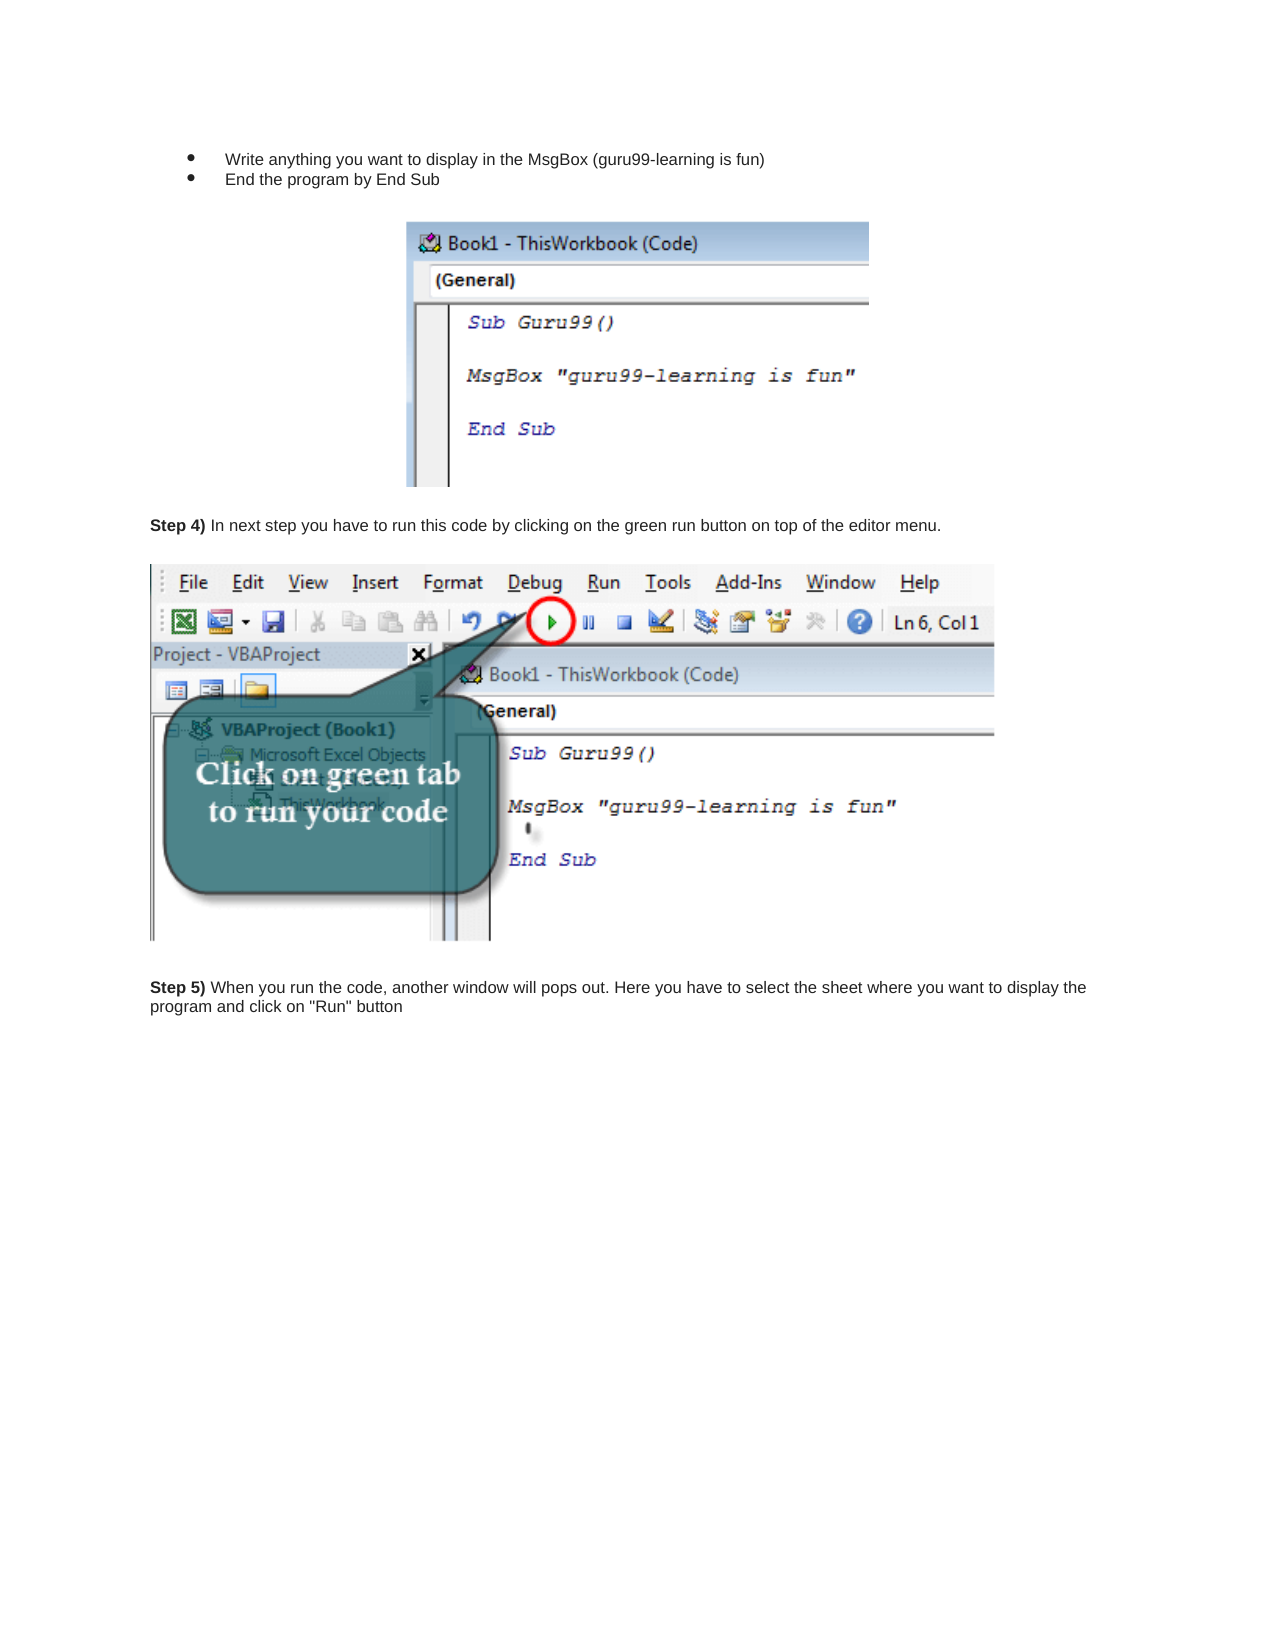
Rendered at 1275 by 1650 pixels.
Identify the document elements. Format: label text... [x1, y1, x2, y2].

text Step 5) When you run the code, another window will pops out. Here you have to select the sheet where you want to display the program and click on "Run" button [150, 978, 1125, 1016]
picture [150, 564, 1007, 949]
list Write anything you want to display in the MsgBox (guru99-learning is fun) [187, 150, 1125, 170]
picture [406, 219, 869, 487]
list End the program by End Sub [187, 170, 1125, 190]
text Step 4) In next step you have to run this code by clicking on the green run button on top of the editor menu. [150, 516, 1125, 535]
